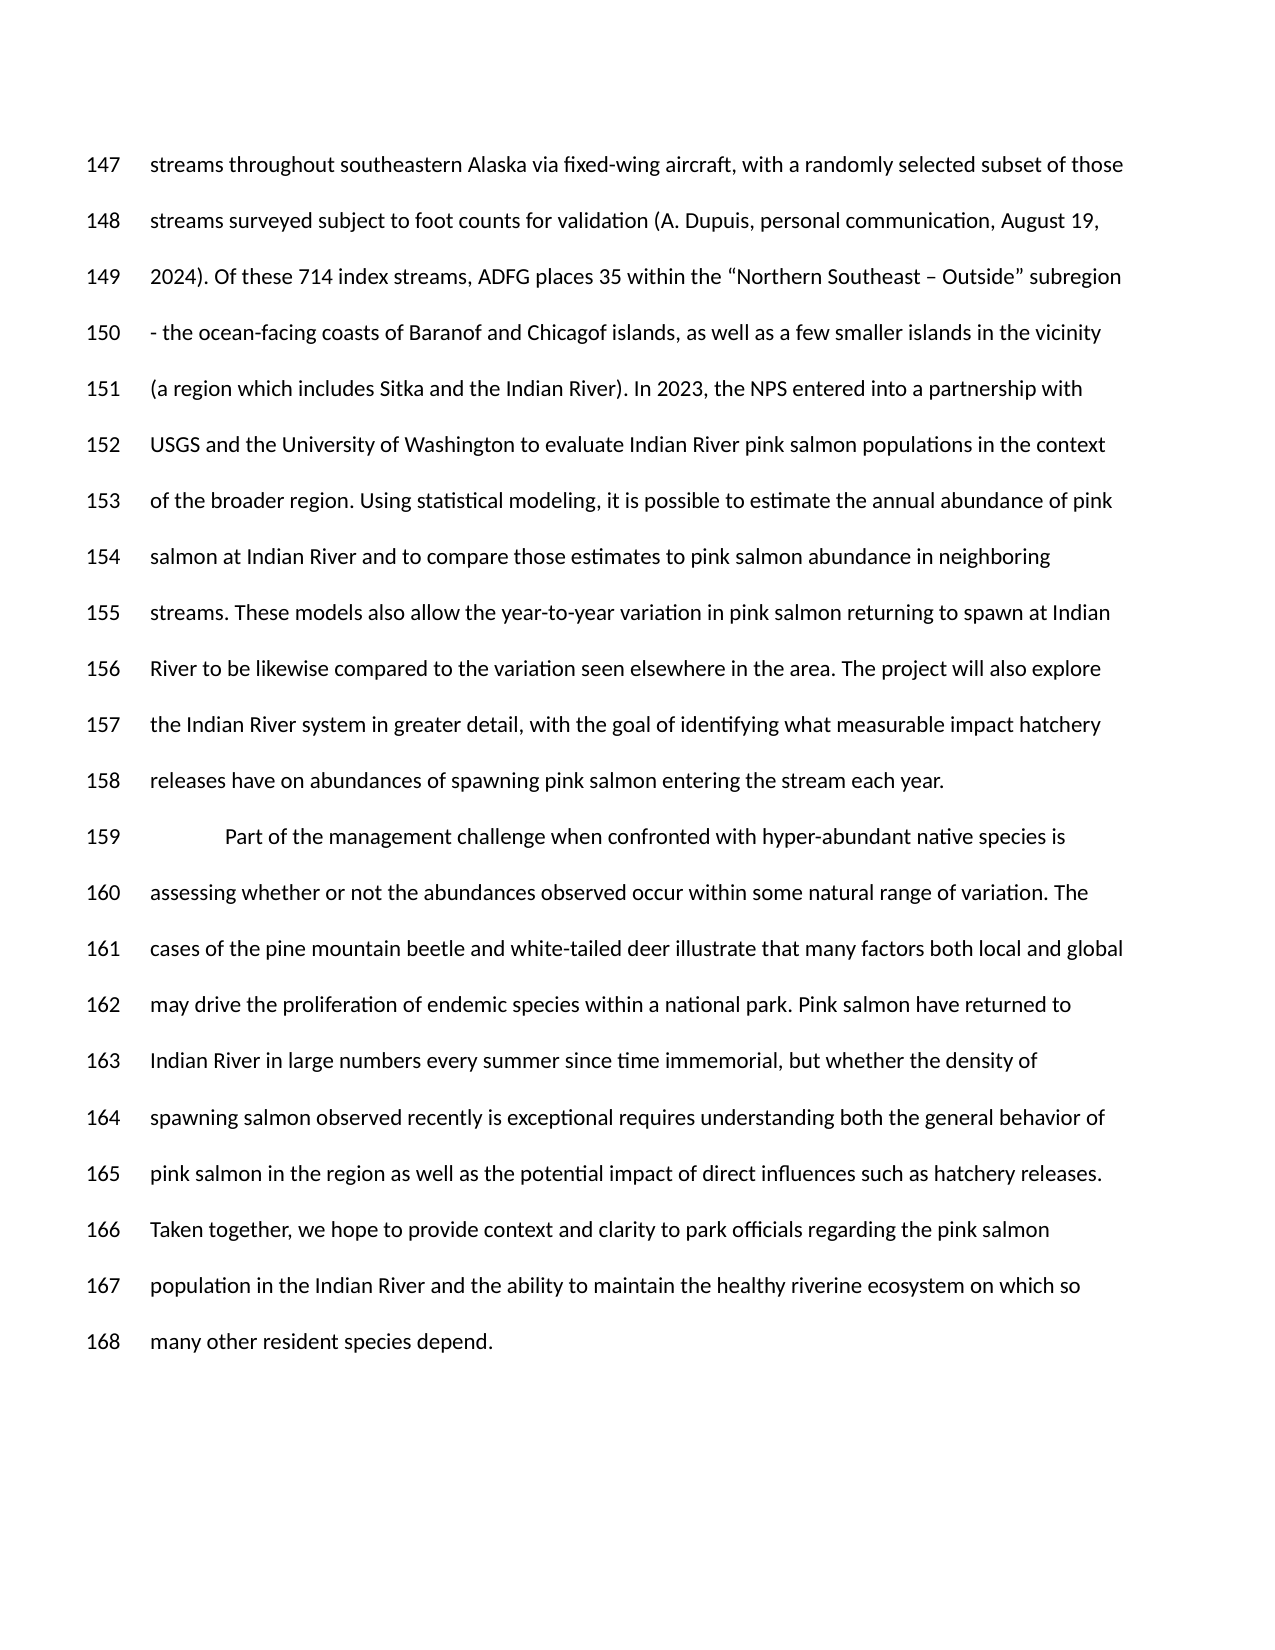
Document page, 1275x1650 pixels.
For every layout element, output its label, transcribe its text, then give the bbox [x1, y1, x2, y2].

text Part of the management challenge when confronted with hyper-abundant native species is assessing whether or not the abundances observed occur within some natural range of variation. The cases of the pine mountain beetle and white-tailed deer illustrate that many factors both local and global may drive the proliferation of endemic species within a national park. Pink salmon have returned to Indian River in large numbers every summer since time immemorial, but whether the density of spawning salmon observed recently is exceptional requires understanding both the general behavior of pink salmon in the region as well as the potential impact of direct influences such as hatchery releases. Taken together, we hope to provide context and clarity to park officials regarding the pink salmon population in the Indian River and the ability to maintain the healthy riverine ecosystem on which so many other resident species depend. [150, 822, 1125, 1355]
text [150, 150, 1125, 794]
